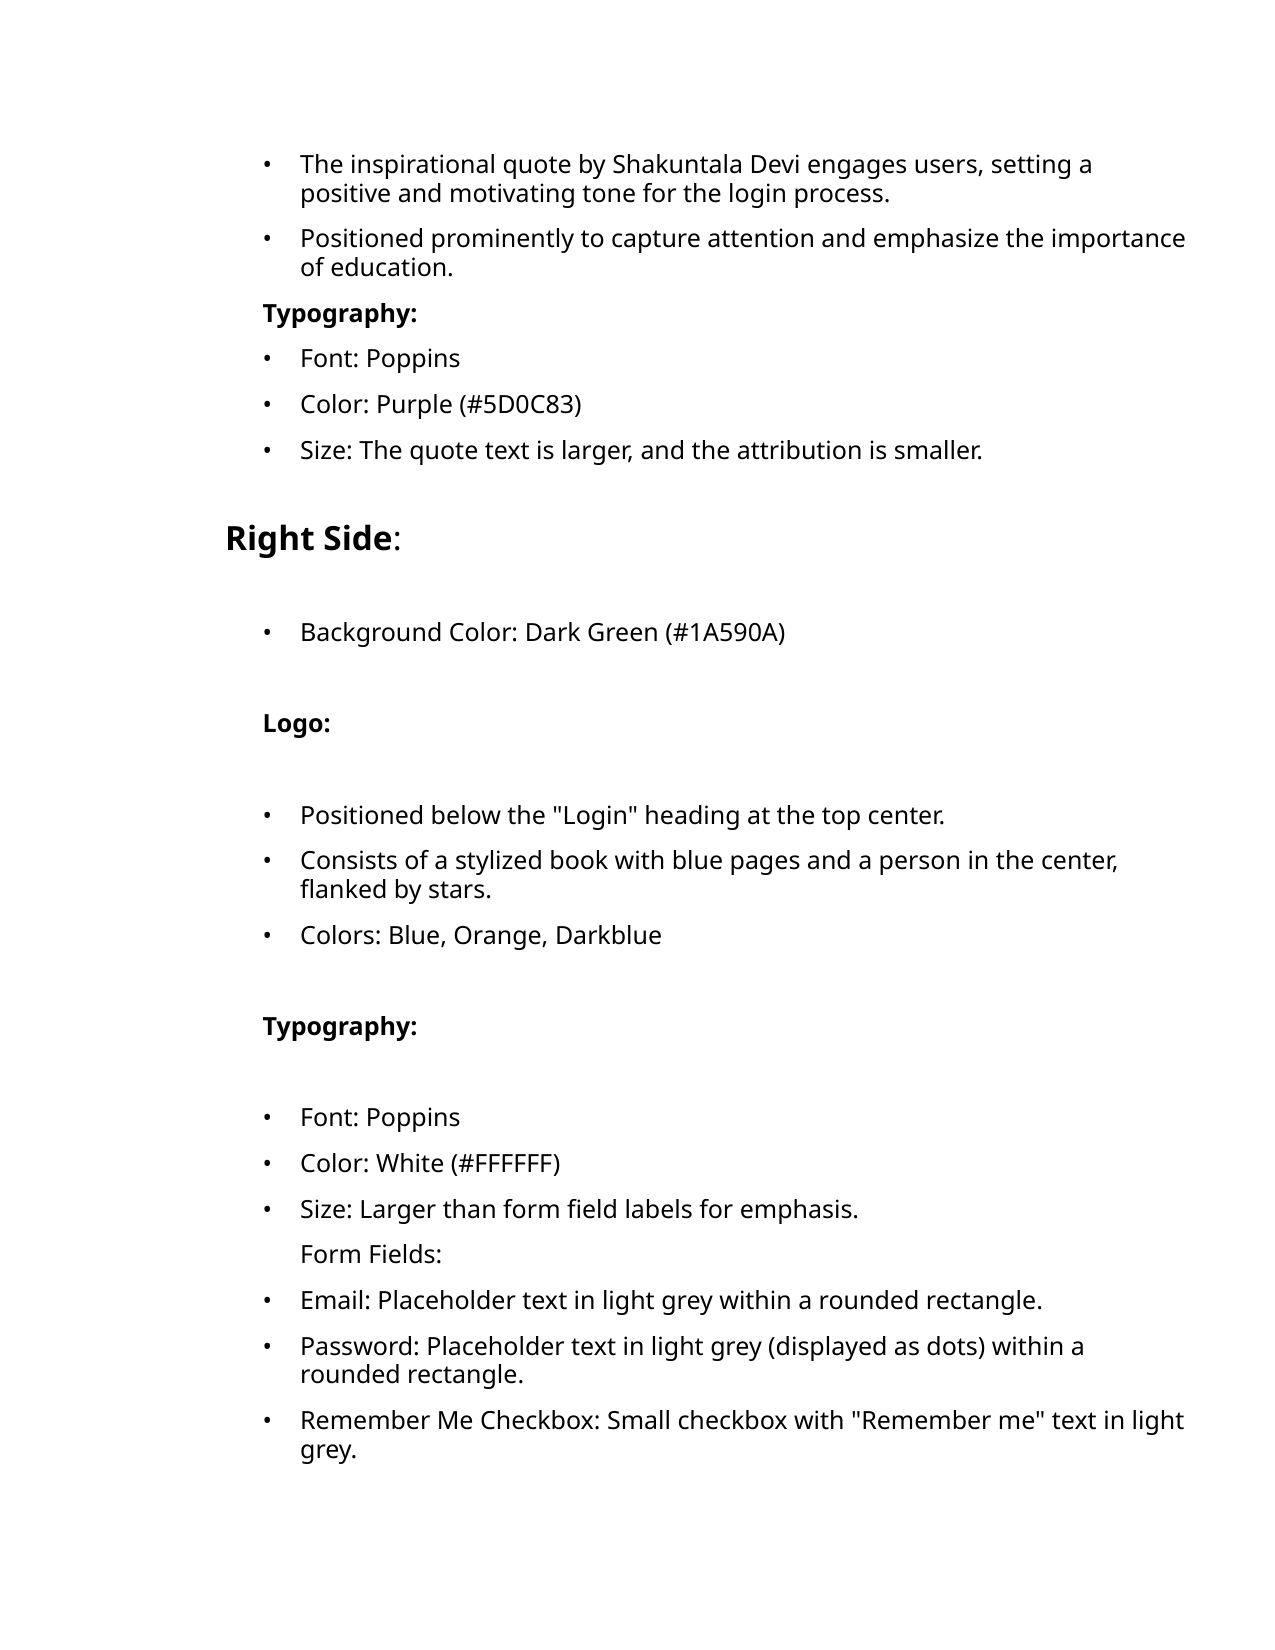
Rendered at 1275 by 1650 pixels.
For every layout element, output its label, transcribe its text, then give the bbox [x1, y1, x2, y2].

list Color: White (#FFFFFF) [262, 1149, 1189, 1178]
list Email: Placeholder text in light grey within a rounded rectangle. [262, 1286, 1189, 1315]
list Positioned prominently to capture attention and emphasize the importance of education. [262, 224, 1189, 282]
list Consists of a stylized book with blue pages and a person in the center, flanked by stars. [262, 847, 1189, 904]
list Colors: Blue, Orange, Darkblue [262, 921, 1189, 950]
list Remember Me Checkbox: Small checkbox with "Remember me" text in light grey. [262, 1406, 1189, 1464]
list Positioned below the "Login" heading at the top center. [262, 801, 1189, 830]
text Typography: [187, 299, 1189, 328]
list Background Color: Dark Green (#1A590A) [262, 618, 1189, 647]
text Form Fields: [225, 1241, 1189, 1269]
text Typography: [225, 1012, 1189, 1041]
text Logo: [225, 710, 1189, 739]
list Font: Poppins [262, 1104, 1189, 1133]
list The inspirational quote by Shakuntala Devi engages users, setting a positive and motivating tone for the login process. [262, 150, 1189, 208]
text Right Side: [225, 527, 1189, 556]
list Size: Larger than form field labels for emphasis. [262, 1195, 1189, 1224]
list Color: Purple (#5D0C83) [262, 390, 1189, 419]
list Size: The quote text is larger, and the attribution is smaller. [262, 436, 1189, 465]
list Font: Poppins [262, 345, 1189, 374]
list Password: Placeholder text in light grey (displayed as dots) within a rounded rectangle. [262, 1332, 1189, 1390]
